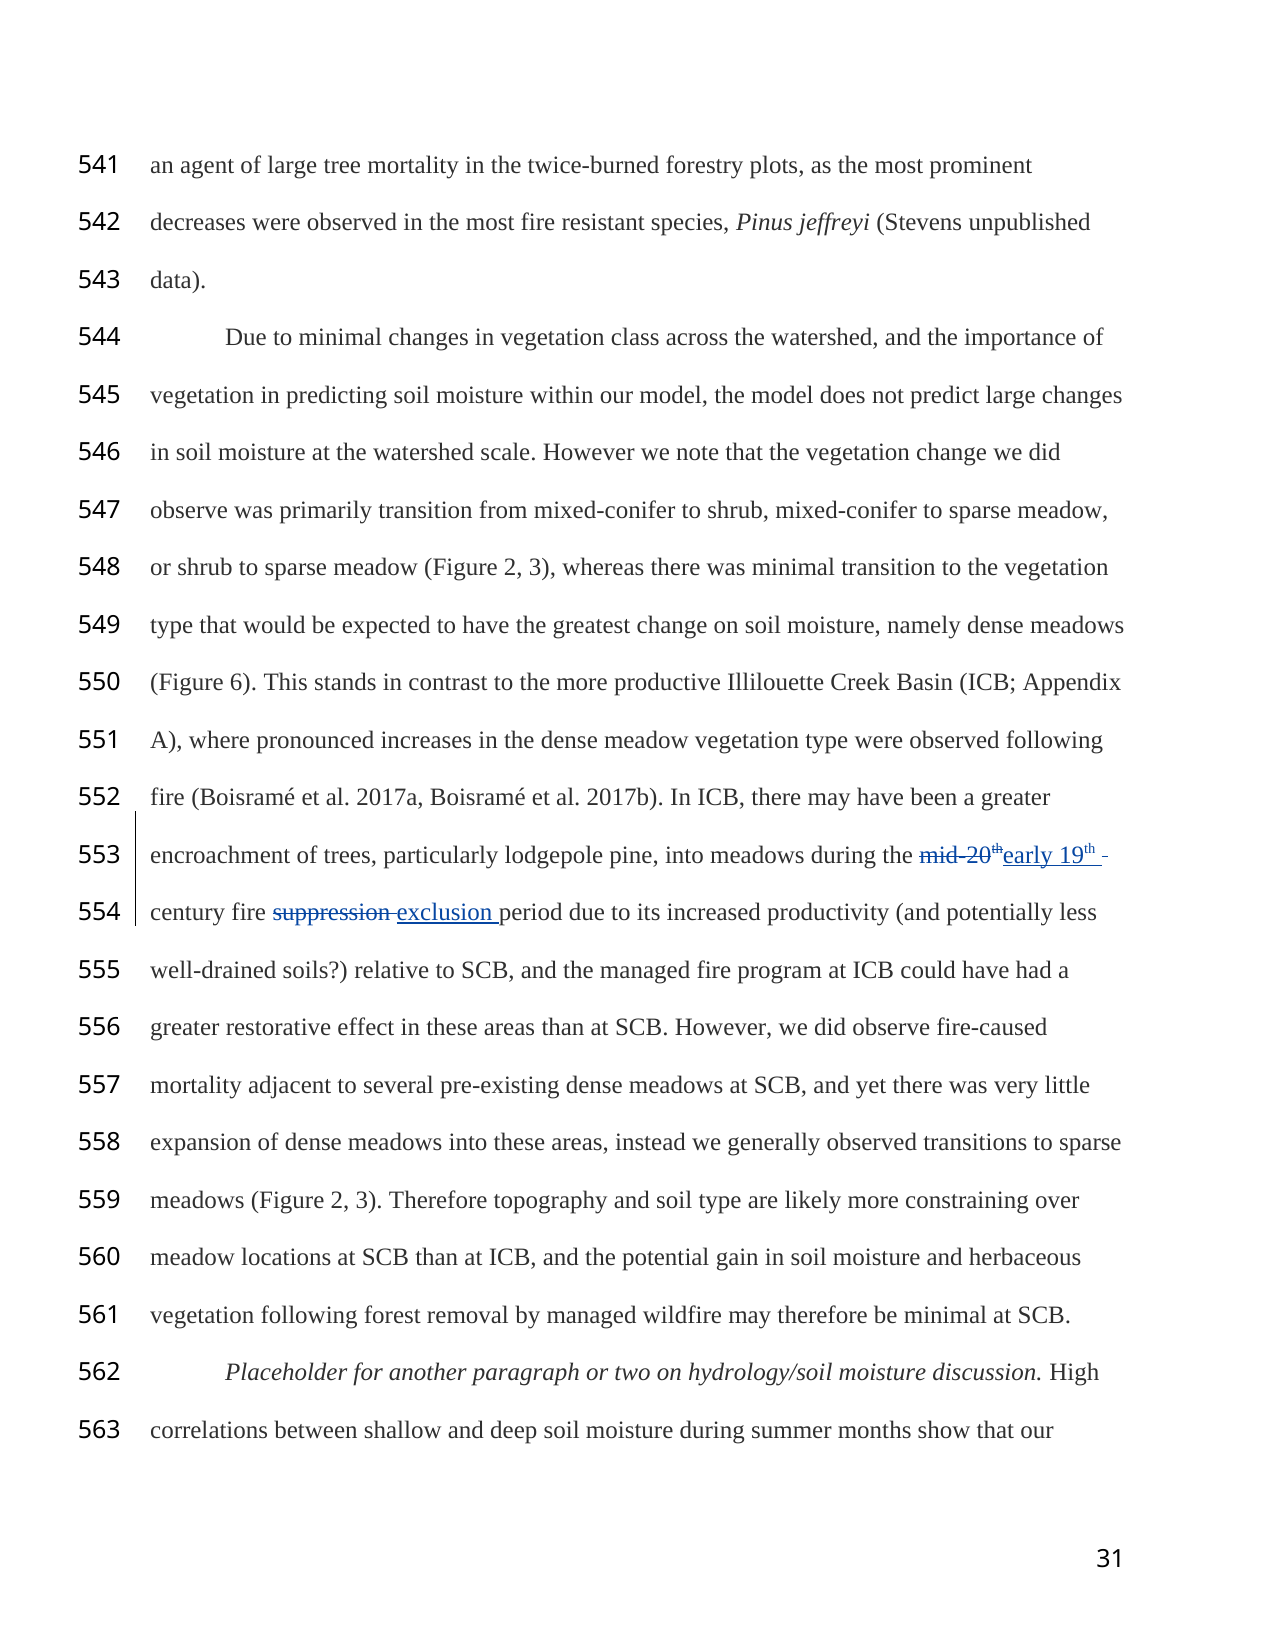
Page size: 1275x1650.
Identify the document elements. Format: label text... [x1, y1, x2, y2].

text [150, 150, 1125, 294]
text Due to minimal changes in vegetation class across the watershed, and the importance of vegetation in predicting soil moisture within our model, the model does not predict large changes in soil moisture at the watershed scale. However we note that the vegetation change we did observe was primarily transition from mixed-conifer to shrub, mixed-conifer to sparse meadow, or shrub to sparse meadow (Figure 2, 3), whereas there was minimal transition to the vegetation type that would be expected to have the greatest change on soil moisture, namely dense meadows (Figure 6). This stands in contrast to the more productive Illilouette Creek Basin (ICB; Appendix A), where pronounced increases in the dense meadow vegetation type were observed following fire (Boisramé et al. 2017a, Boisramé et al. 2017b). In ICB, there may have been a greater encroachment of trees, particularly lodgepole pine, into meadows during the century fire period due to its increased productivity (and potentially less well-drained soils?) relative to SCB, and the managed fire program at ICB could have had a greater restorative effect in these areas than at SCB. However, we did observe fire-caused mortality adjacent to several pre-existing dense meadows at SCB, and yet there was very little expansion of dense meadows into these areas, instead we generally observed transitions to sparse meadows (Figure 2, 3). Therefore topography and soil type are likely more constraining over meadow locations at SCB than at ICB, and the potential gain in soil moisture and herbaceous vegetation following forest removal by managed wildfire may therefore be minimal at SCB. [150, 322, 1125, 1329]
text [150, 1357, 1125, 1444]
